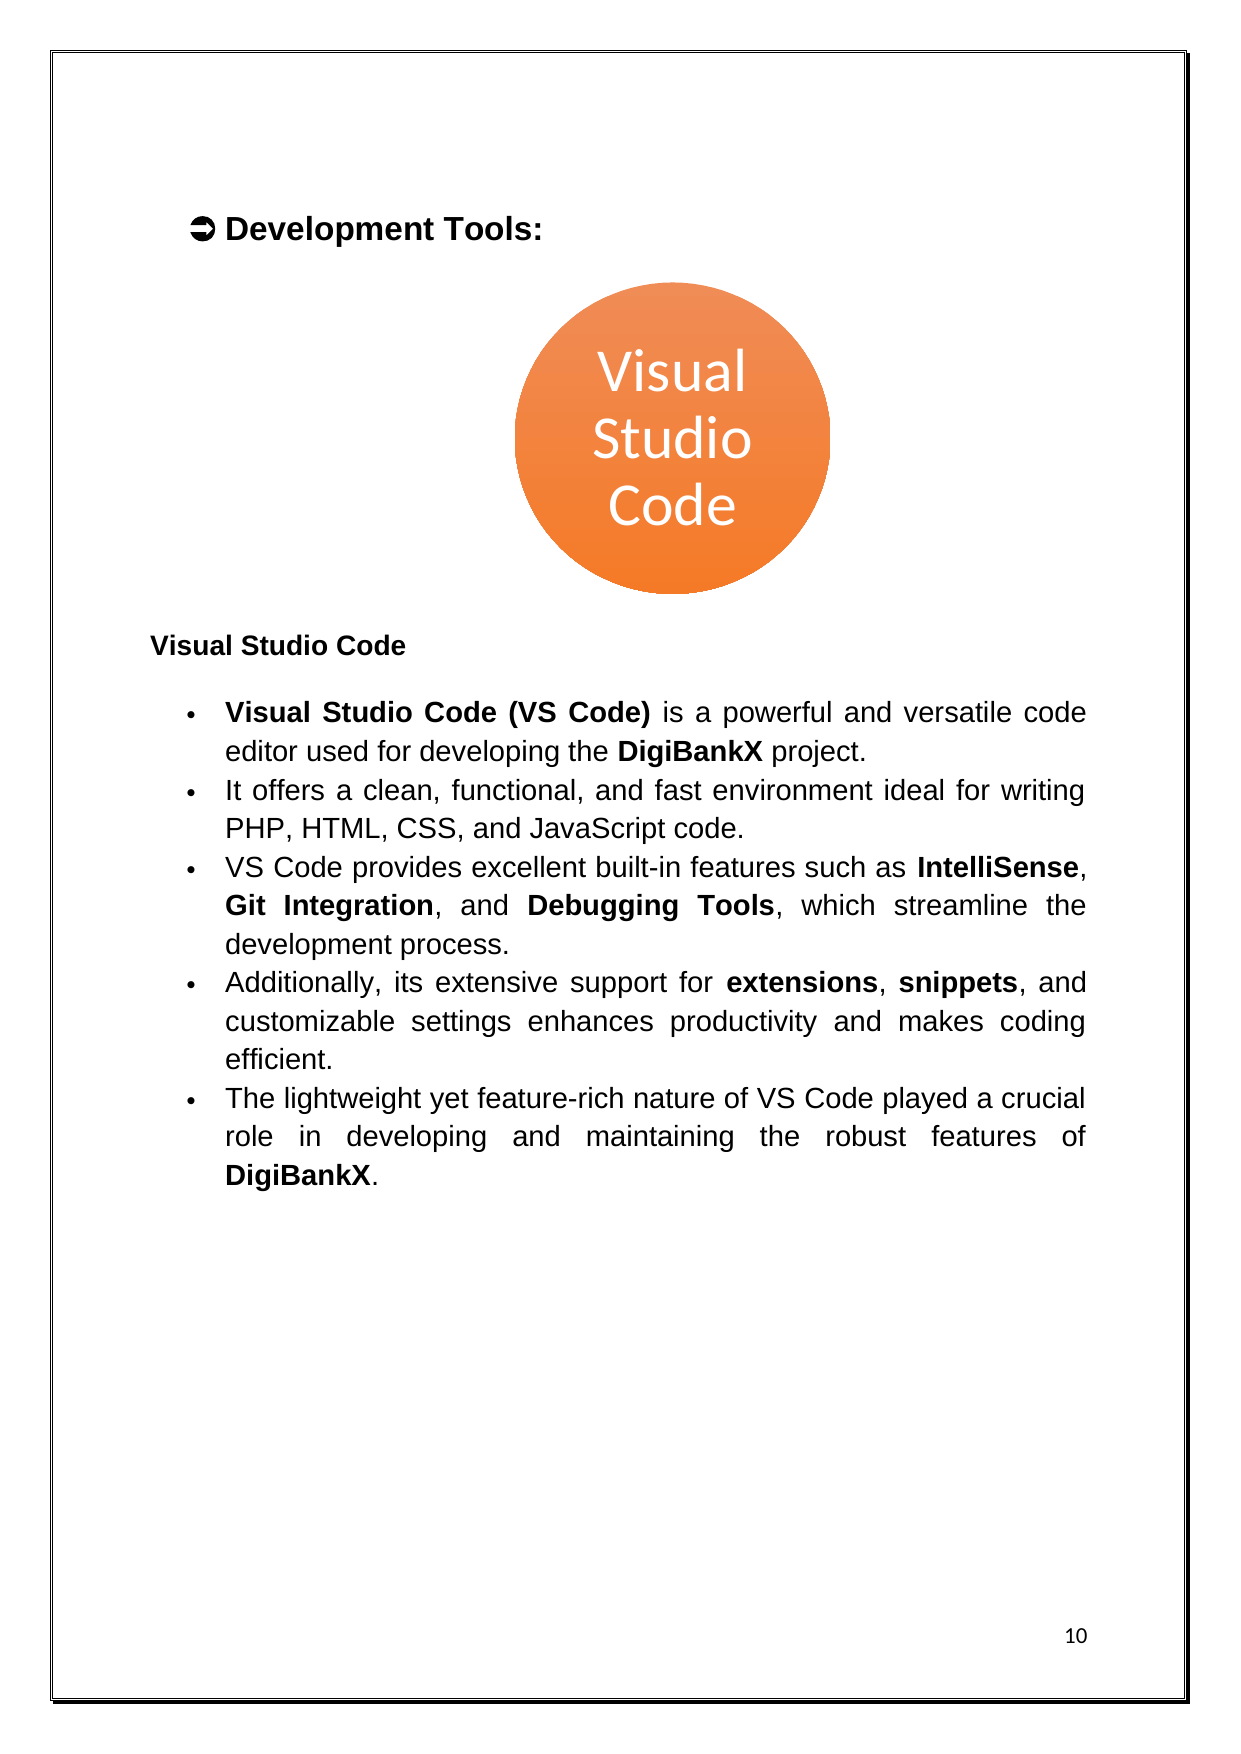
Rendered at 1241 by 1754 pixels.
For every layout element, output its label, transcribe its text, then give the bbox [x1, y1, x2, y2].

text Visual Studio Code [150, 629, 1087, 661]
list Additionally, its extensive support for extensions, snippets, and customizable settings enhances productivity and makes coding efficient. [187, 965, 1087, 1076]
list Development Tools: [187, 209, 1087, 248]
list It offers a clean, functional, and fast environment ideal for writing PHP, HTML, CSS, and JavaScript code. [187, 772, 1087, 844]
list The lightweight yet feature-rich nature of VS Code played a crucial role in developing and maintaining the robust features of DigiBankX. [187, 1081, 1087, 1191]
list VS Code provides excellent built-in features such as IntelliSense, Git Integration, and Debugging Tools, which streamline the development process. [187, 849, 1087, 960]
list Visual Studio Code (VS Code) is a powerful and versatile code editor used for developing the DigiBankX project. [187, 695, 1087, 767]
